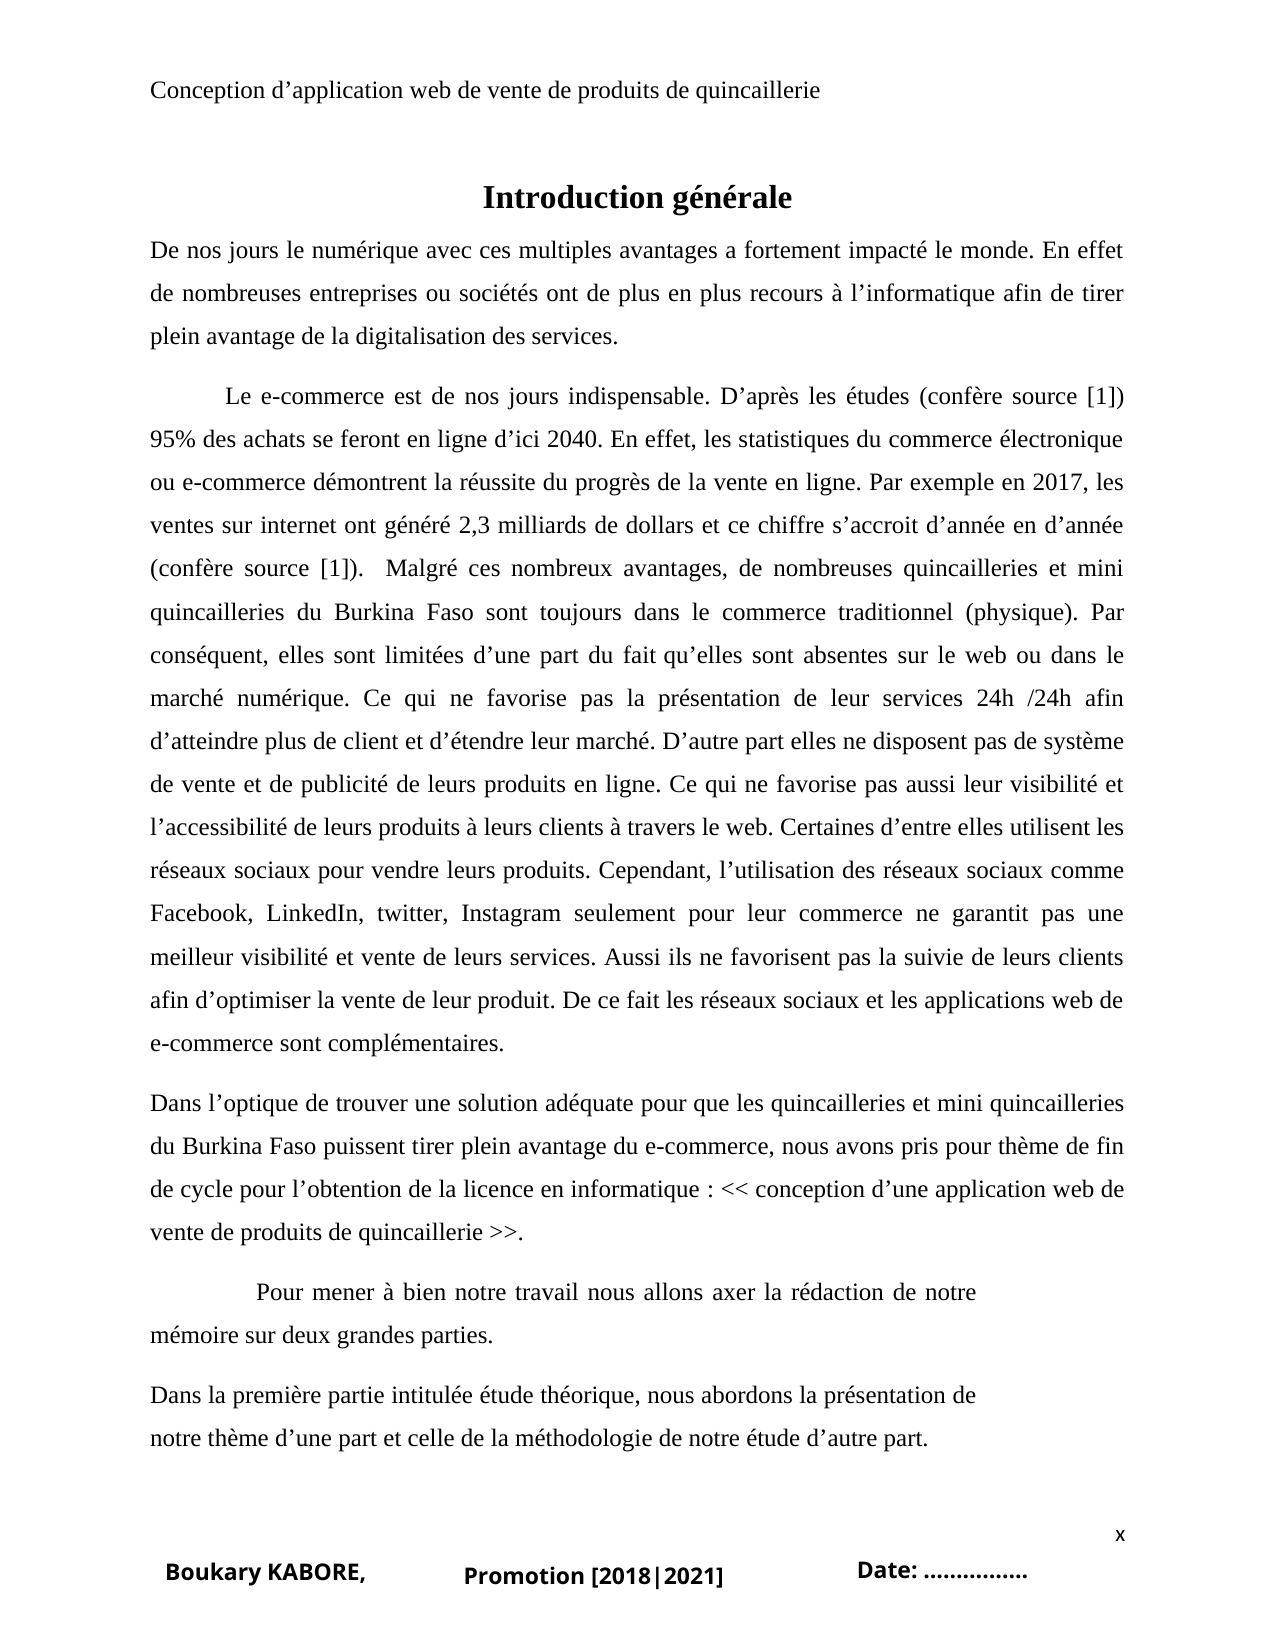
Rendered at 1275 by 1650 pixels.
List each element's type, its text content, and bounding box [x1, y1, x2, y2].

text Pour mener à bien notre travail nous allons axer la rédaction de notre mémoire sur deux grandes parties. [150, 1277, 977, 1349]
text Le e-commerce est de nos jours indispensable. D’après les études (confère source [1]) 95% des achats se feront en ligne d’ici 2040. En effet, les statistiques du commerce électronique ou e-commerce démontrent la réussite du progrès de la vente en ligne. Par exemple en 2017, les ventes sur internet ont généré 2,3 milliards de dollars et ce chiffre s’accroit d’année en d’année (confère source [1]). Malgré ces nombreux avantages, de nombreuses quincailleries et mini quincailleries du Burkina Faso sont toujours dans le commerce traditionnel (physique). Par conséquent, elles sont limitées d’une part du fait qu’elles sont absentes sur le web ou dans le marché numérique. Ce qui ne favorise pas la présentation de leur services 24h /24h afin d’atteindre plus de client et d’étendre leur marché. D’autre part elles ne disposent pas de système de vente et de publicité de leurs produits en ligne. Ce qui ne favorise pas aussi leur visibilité et l’accessibilité de leurs produits à leurs clients à travers le web. Certaines d’entre elles utilisent les réseaux sociaux pour vendre leurs produits. Cependant, l’utilisation des réseaux sociaux comme Facebook, LinkedIn, twitter, Instagram seulement pour leur commerce ne garantit pas une meilleur visibilité et vente de leurs services. Aussi ils ne favorisent pas la suivie de leurs clients afin d’optimiser la vente de leur produit. De ce fait les réseaux sociaux et les applications web de e-commerce sont complémentaires. [150, 381, 1125, 1057]
text De nos jours le numérique avec ces multiples avantages a fortement impacté le monde. En effet de nombreuses entreprises ou sociétés ont de plus en plus recours à l’informatique afin de tirer plein avantage de la digitalisation des services. [150, 235, 1125, 350]
subtitle Introduction générale [150, 177, 1125, 216]
text Dans la première partie intitulée étude théorique, nous abordons la présentation de notre thème d’une part et celle de la méthodologie de notre étude d’autre part. [150, 1380, 977, 1452]
text Dans l’optique de trouver une solution adéquate pour que les quincailleries et mini quincailleries du Burkina Faso puissent tirer plein avantage du e-commerce, nous avons pris pour thème de fin de cycle pour l’obtention de la licence en informatique : << conception d’une application web de vente de produits de quincaillerie >>. [150, 1088, 1125, 1246]
